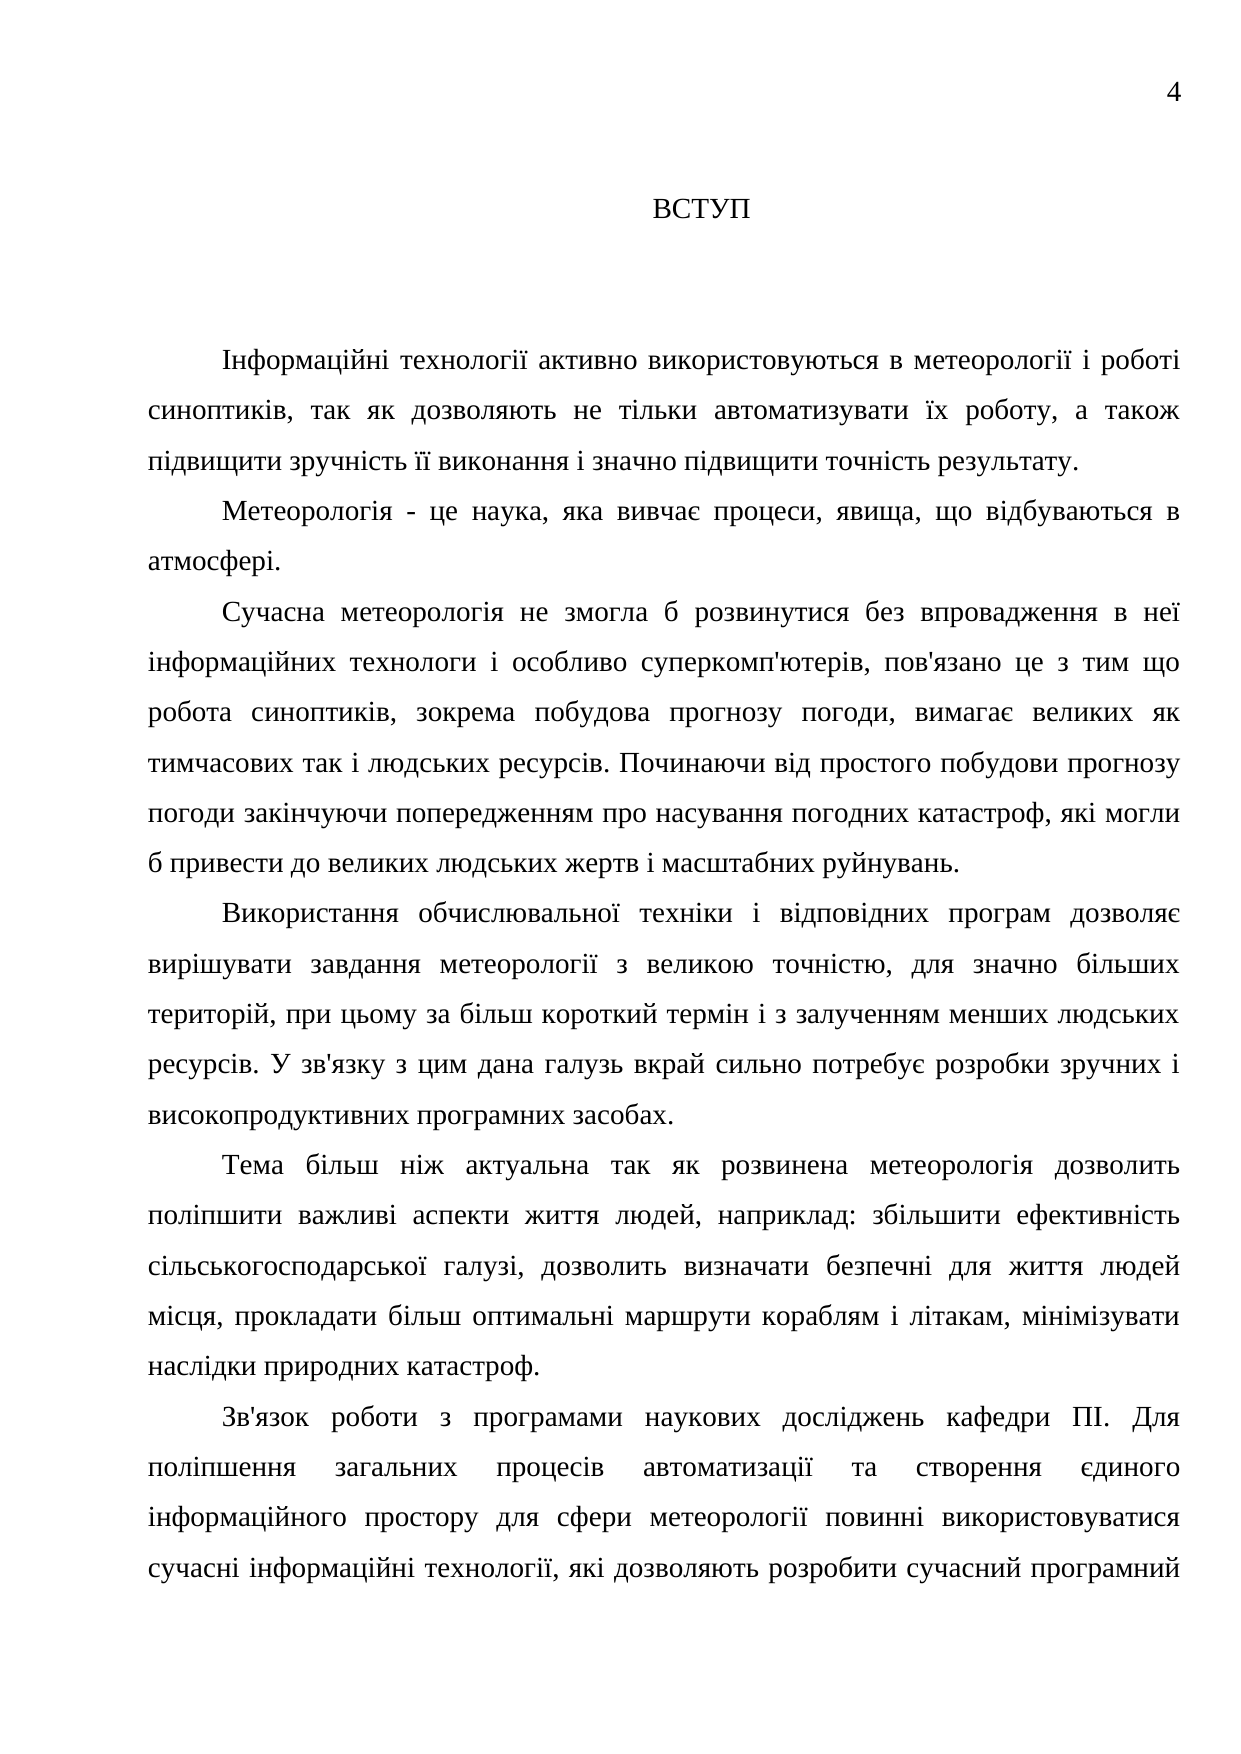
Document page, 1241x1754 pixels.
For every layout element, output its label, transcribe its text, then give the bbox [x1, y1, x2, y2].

text Використання обчислювальної техніки і відповідних програм дозволяє вирішувати завдання метеорології з великою точністю, для значно більших територій, при цьому за більш короткий термін і з залученням менших людських ресурсів. У зв'язку з цим дана галузь вкрай сильно потребує розробки зручних і високопродуктивних програмних засобах. [148, 896, 1181, 1130]
text Метеорологія - це наука, яка вивчає процеси, явища, що відбуваються в атмосфері. [148, 493, 1181, 577]
text Сучасна метеорологія не змогла б розвинутися без впровадження в неї інформаційних технологи і особливо суперкомп'ютерів, пов'язано це з тим що робота синоптиків, зокрема побудова прогнозу погоди, вимагає великих як тимчасових так і людських ресурсів. Починаючи від простого побудови прогнозу погоди закінчуючи попередженням про насування погодних катастроф, які могли б привести до великих людських жертв і масштабних руйнувань. [148, 594, 1181, 879]
text Інформаційні технології активно використовуються в метеорології і роботі синоптиків, так як дозволяють не тільки автоматизувати їх роботу, а також підвищити зручність її виконання і значно підвищити точність результату. [148, 342, 1181, 476]
text Тема більш ніж актуальна так як розвинена метеорологія дозволить поліпшити важливі аспекти життя людей, наприклад: збільшити ефективність сільськогосподарської галузі, дозволить визначати безпечні для життя людей місця, прокладати більш оптимальні маршрути кораблям і літакам, мінімізувати наслідки природних катастроф. [148, 1147, 1181, 1382]
subtitle ВСТУП [148, 191, 1181, 225]
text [148, 1399, 1181, 1583]
